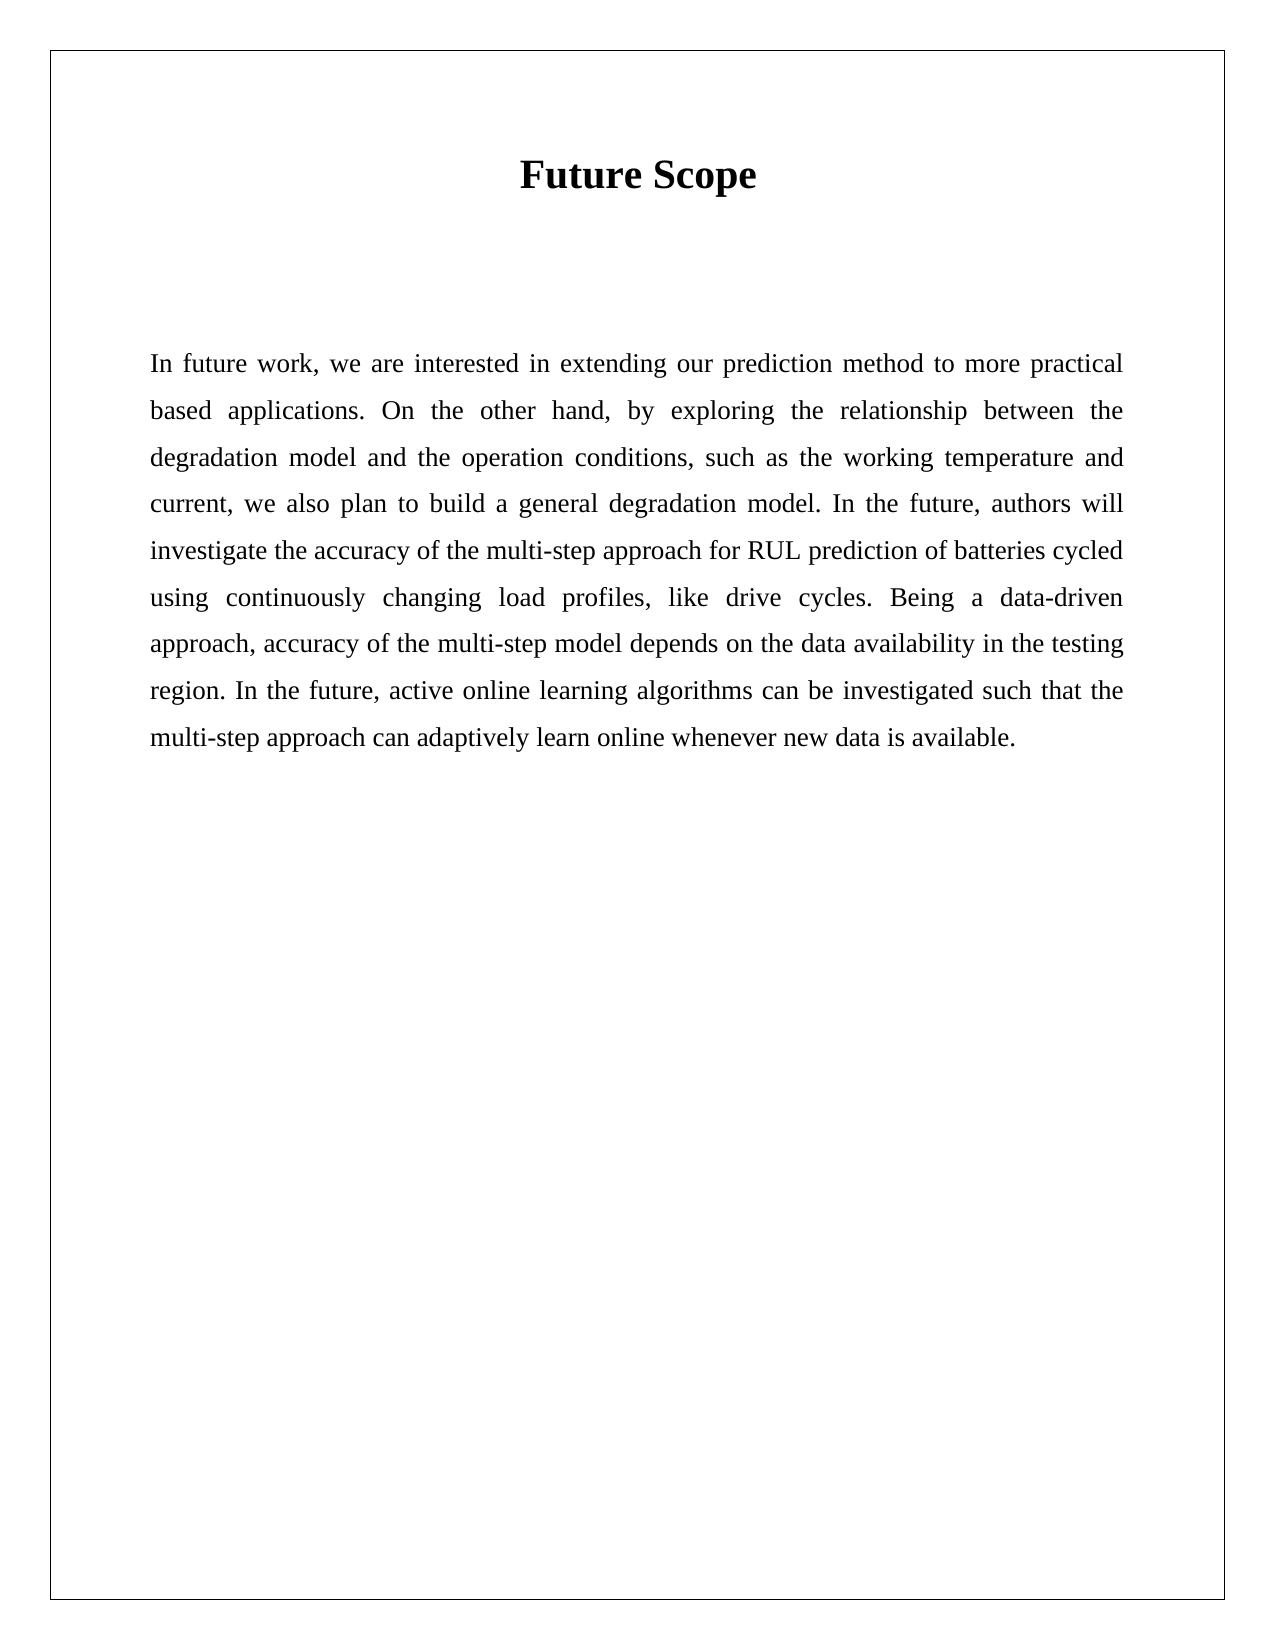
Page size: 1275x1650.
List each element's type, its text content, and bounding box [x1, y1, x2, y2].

text In future work, we are interested in extending our prediction method to more practical based applications. On the other hand, by exploring the relationship between the degradation model and the operation conditions, such as the working temperature and current, we also plan to build a general degradation model. In the future, authors will investigate the accuracy of the multi-step approach for RUL prediction of batteries cycled using continuously changing load profiles, like drive cycles. Being a data-driven approach, accuracy of the multi-step model depends on the data availability in the testing region. In the future, active online learning algorithms can be investigated such that the multi-step approach can adaptively learn online whenever new data is available. [150, 347, 1125, 752]
text Future Scope [155, 150, 1122, 198]
